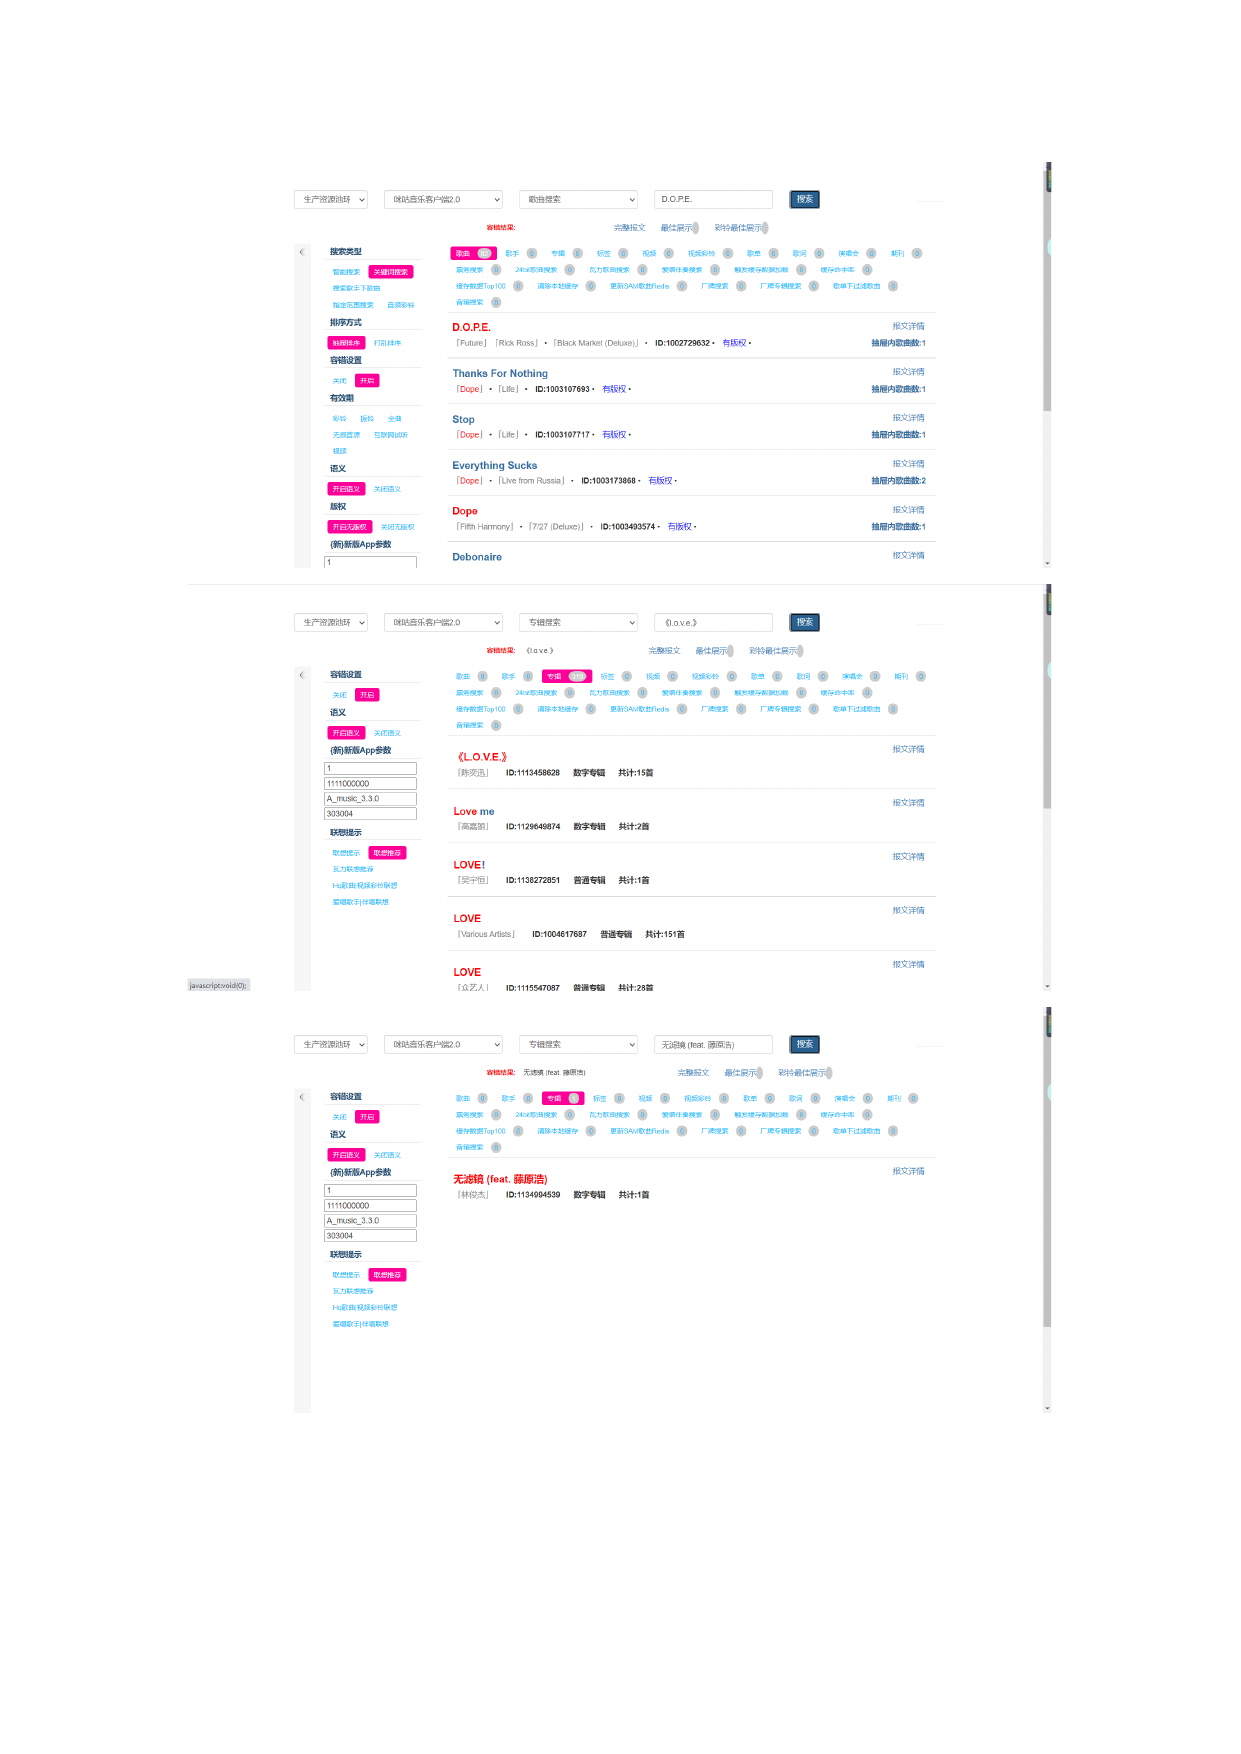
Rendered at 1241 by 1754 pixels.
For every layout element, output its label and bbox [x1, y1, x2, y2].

picture [187, 584, 1052, 991]
picture [187, 1007, 1052, 1413]
picture [187, 162, 1052, 568]
